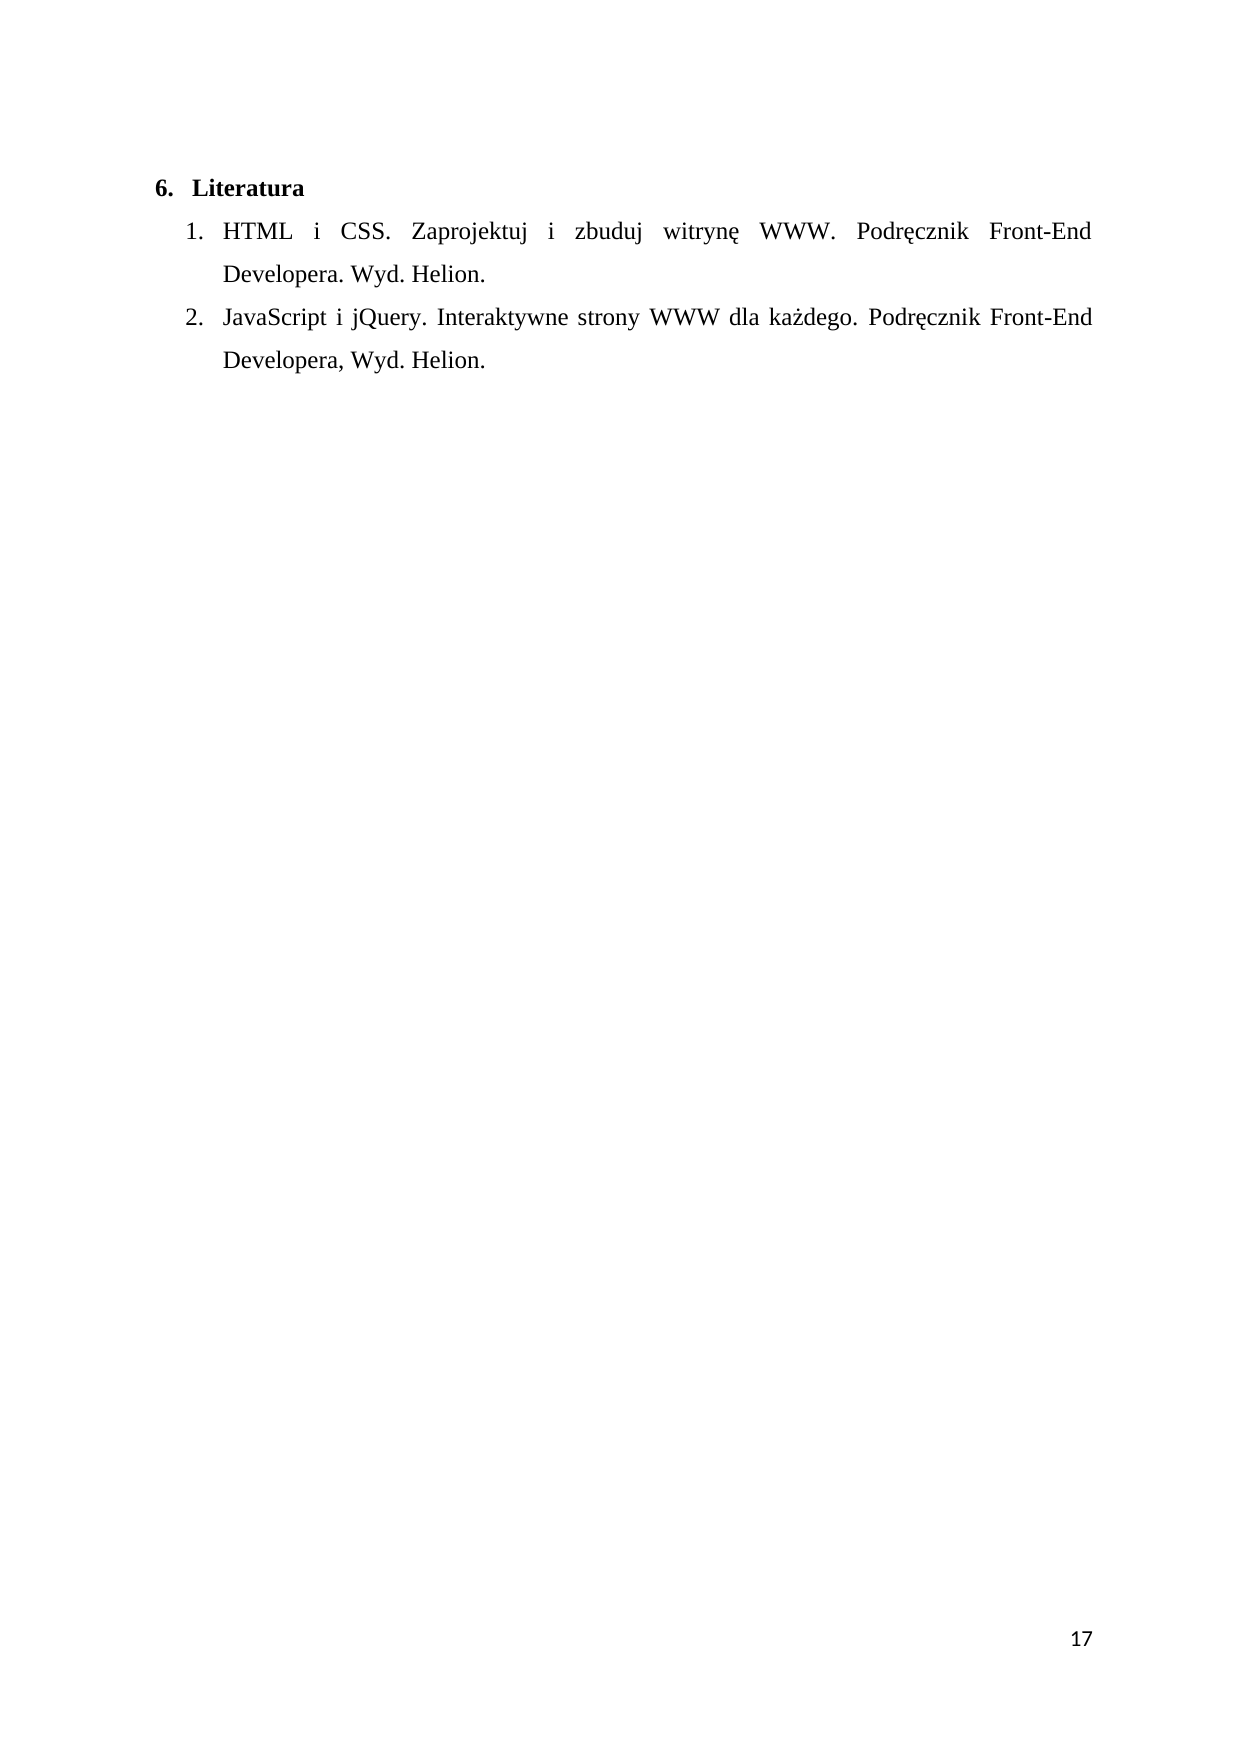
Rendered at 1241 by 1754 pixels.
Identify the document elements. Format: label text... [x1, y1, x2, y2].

list HTML i CSS. Zaprojektuj i zbuduj witrynę WWW. Podręcznik Front-End Developera. Wyd. Helion. [185, 216, 1093, 288]
list JavaScript i jQuery. Interaktywne strony WWW dla każdego. Podręcznik Front-End Developera, Wyd. Helion. [185, 302, 1093, 374]
list Literatura [155, 173, 1093, 201]
